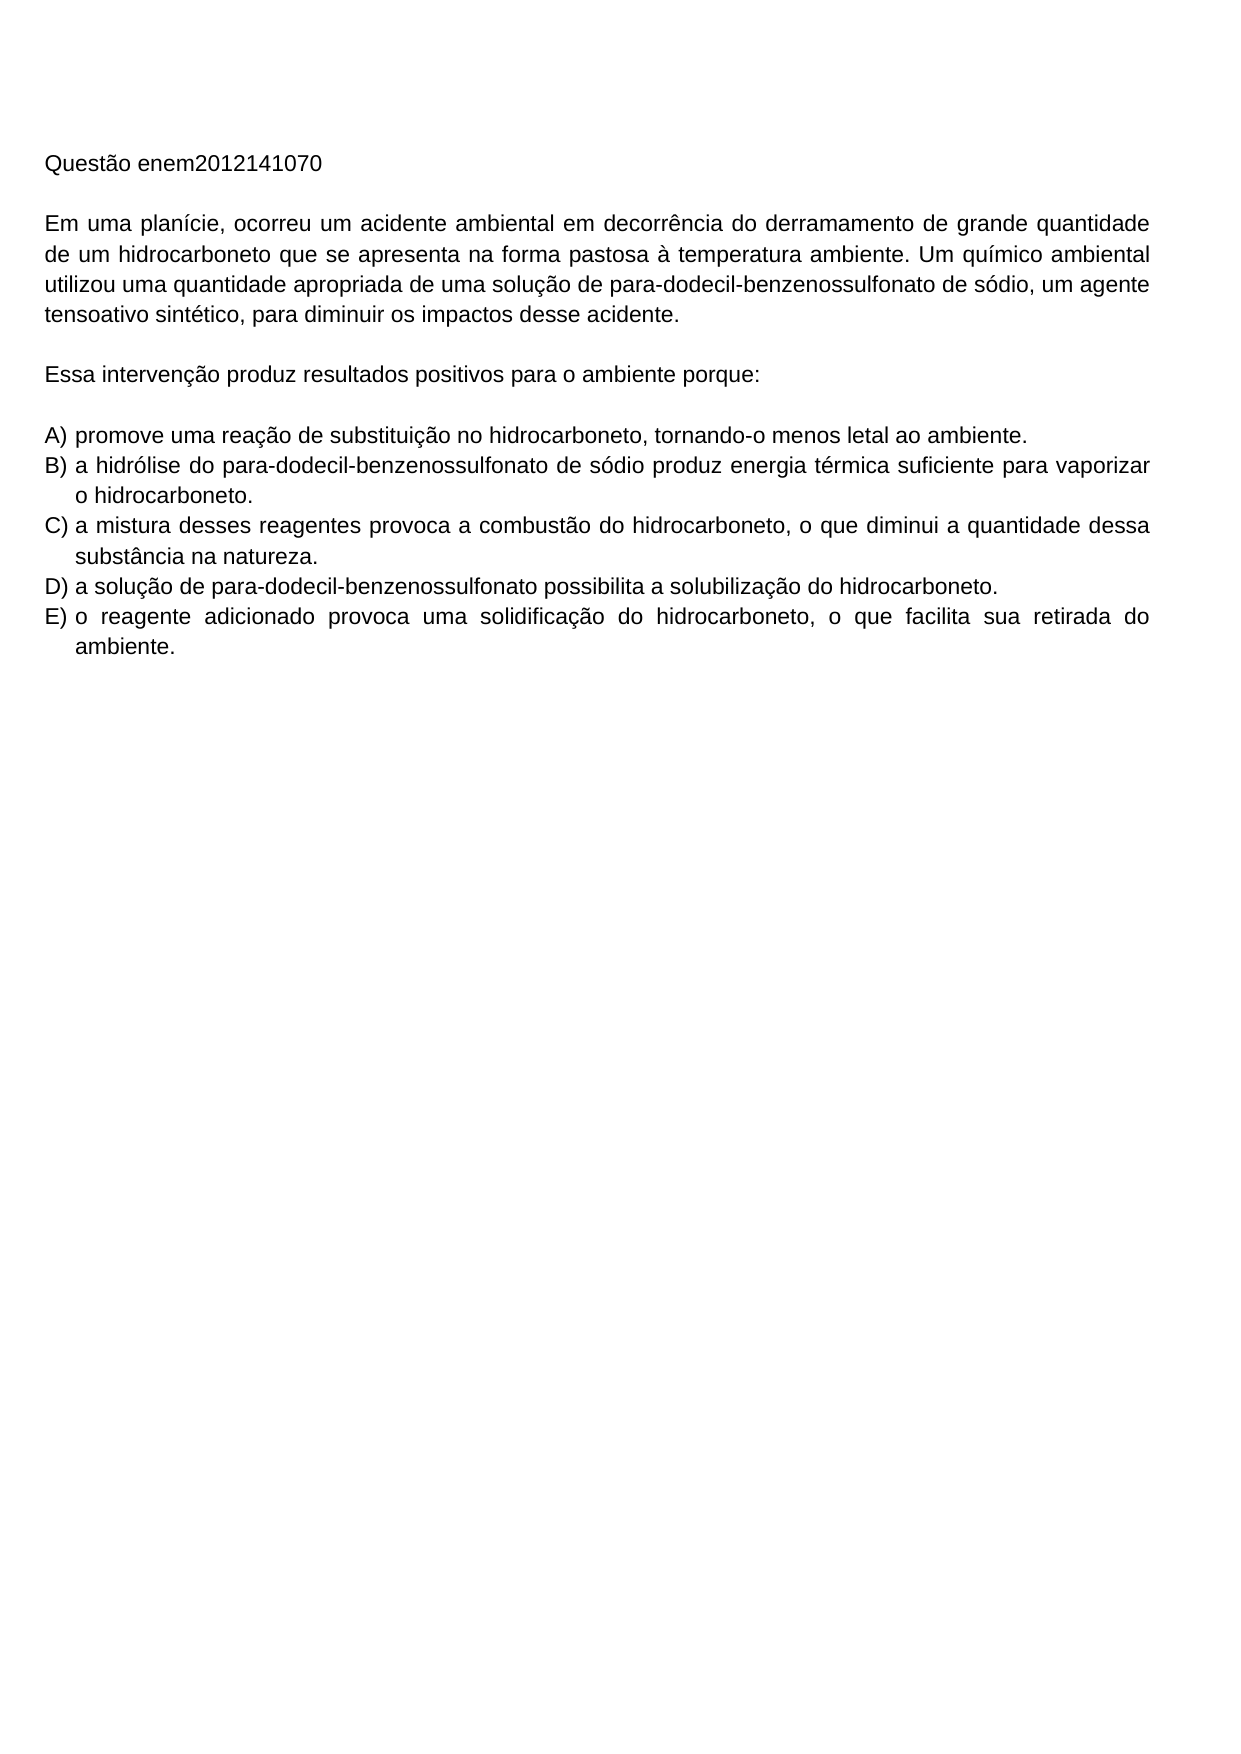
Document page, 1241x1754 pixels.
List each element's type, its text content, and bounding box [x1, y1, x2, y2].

list a mistura desses reagentes provoca a combustão do hidrocarboneto, o que diminui a quantidade dessa substância na natureza. [44, 512, 1151, 569]
list o reagente adicionado provoca uma solidificação do hidrocarboneto, o que facilita sua retirada do ambiente. [44, 603, 1151, 660]
list a solução de para-dodecil-benzenossulfonato possibilita a solubilização do hidrocarboneto. [44, 573, 1151, 599]
list promove uma reação de substituição no hidrocarboneto, tornando-o menos letal ao ambiente. [44, 422, 1151, 448]
text Essa intervenção produz resultados positivos para o ambiente porque: [44, 361, 1151, 388]
list a hidrólise do para-dodecil-benzenossulfonato de sódio produz energia térmica suficiente para vaporizar o hidrocarboneto. [44, 452, 1151, 509]
text Em uma planície, ocorreu um acidente ambiental em decorrência do derramamento de grande quantidade de um hidrocarboneto que se apresenta na forma pastosa à temperatura ambiente. Um químico ambiental utilizou uma quantidade apropriada de uma solução de para-dodecil-benzenossulfonato de sódio, um agente tensoativo sintético, para diminuir os impactos desse acidente. [44, 210, 1151, 327]
text Questão enem2012141070 [44, 150, 1151, 176]
